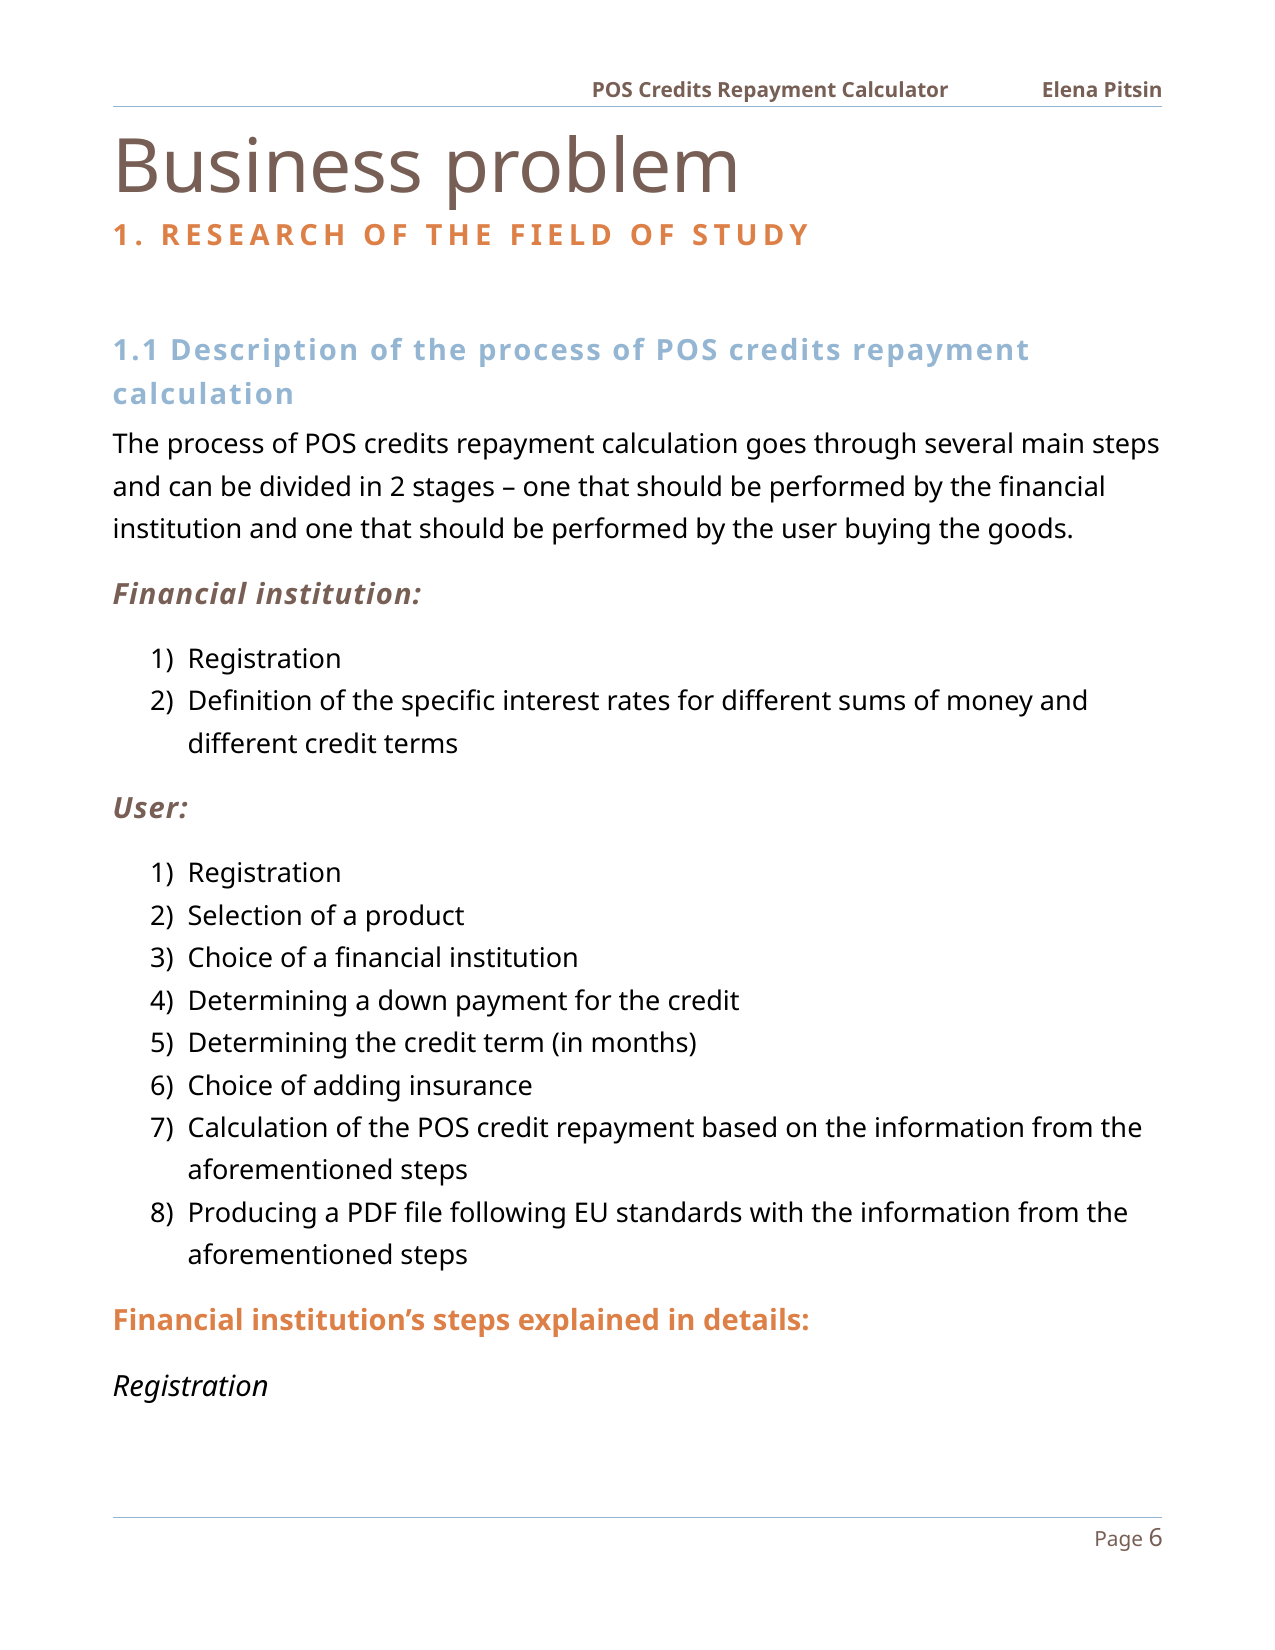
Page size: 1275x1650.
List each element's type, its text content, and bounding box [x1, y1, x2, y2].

list Definition of the specific interest rates for different sums of money and different credit terms [150, 682, 1162, 761]
text Registration [112, 1365, 1162, 1405]
list Choice of adding insurance [150, 1066, 1162, 1103]
list Registration [150, 854, 1162, 891]
text User: [112, 787, 1162, 827]
subtitle 1.1 Description of the process of POS credits repayment calculation [112, 329, 1162, 413]
list Determining a down payment for the credit [150, 981, 1162, 1018]
text Financial institution: [112, 573, 1162, 613]
text The process of POS credits repayment calculation goes through several main steps and can be divided in 2 stages – one that should be performed by the financial institution and one that should be performed by the user buying the goods. [112, 425, 1162, 547]
text Financial institution’s steps explained in details: [112, 1299, 1162, 1338]
list Registration [150, 639, 1162, 676]
list Choice of a financial institution [150, 939, 1162, 976]
list Producing a PDF file following EU standards with the information from the aforementioned steps [150, 1193, 1162, 1272]
subtitle 1. Research of the field of study [112, 215, 1162, 254]
list Selection of a product [150, 896, 1162, 933]
list Calculation of the POS credit repayment based on the information from the aforementioned steps [150, 1108, 1162, 1188]
list Determining the credit term (in months) [150, 1023, 1162, 1060]
title Business problem [112, 112, 1162, 215]
